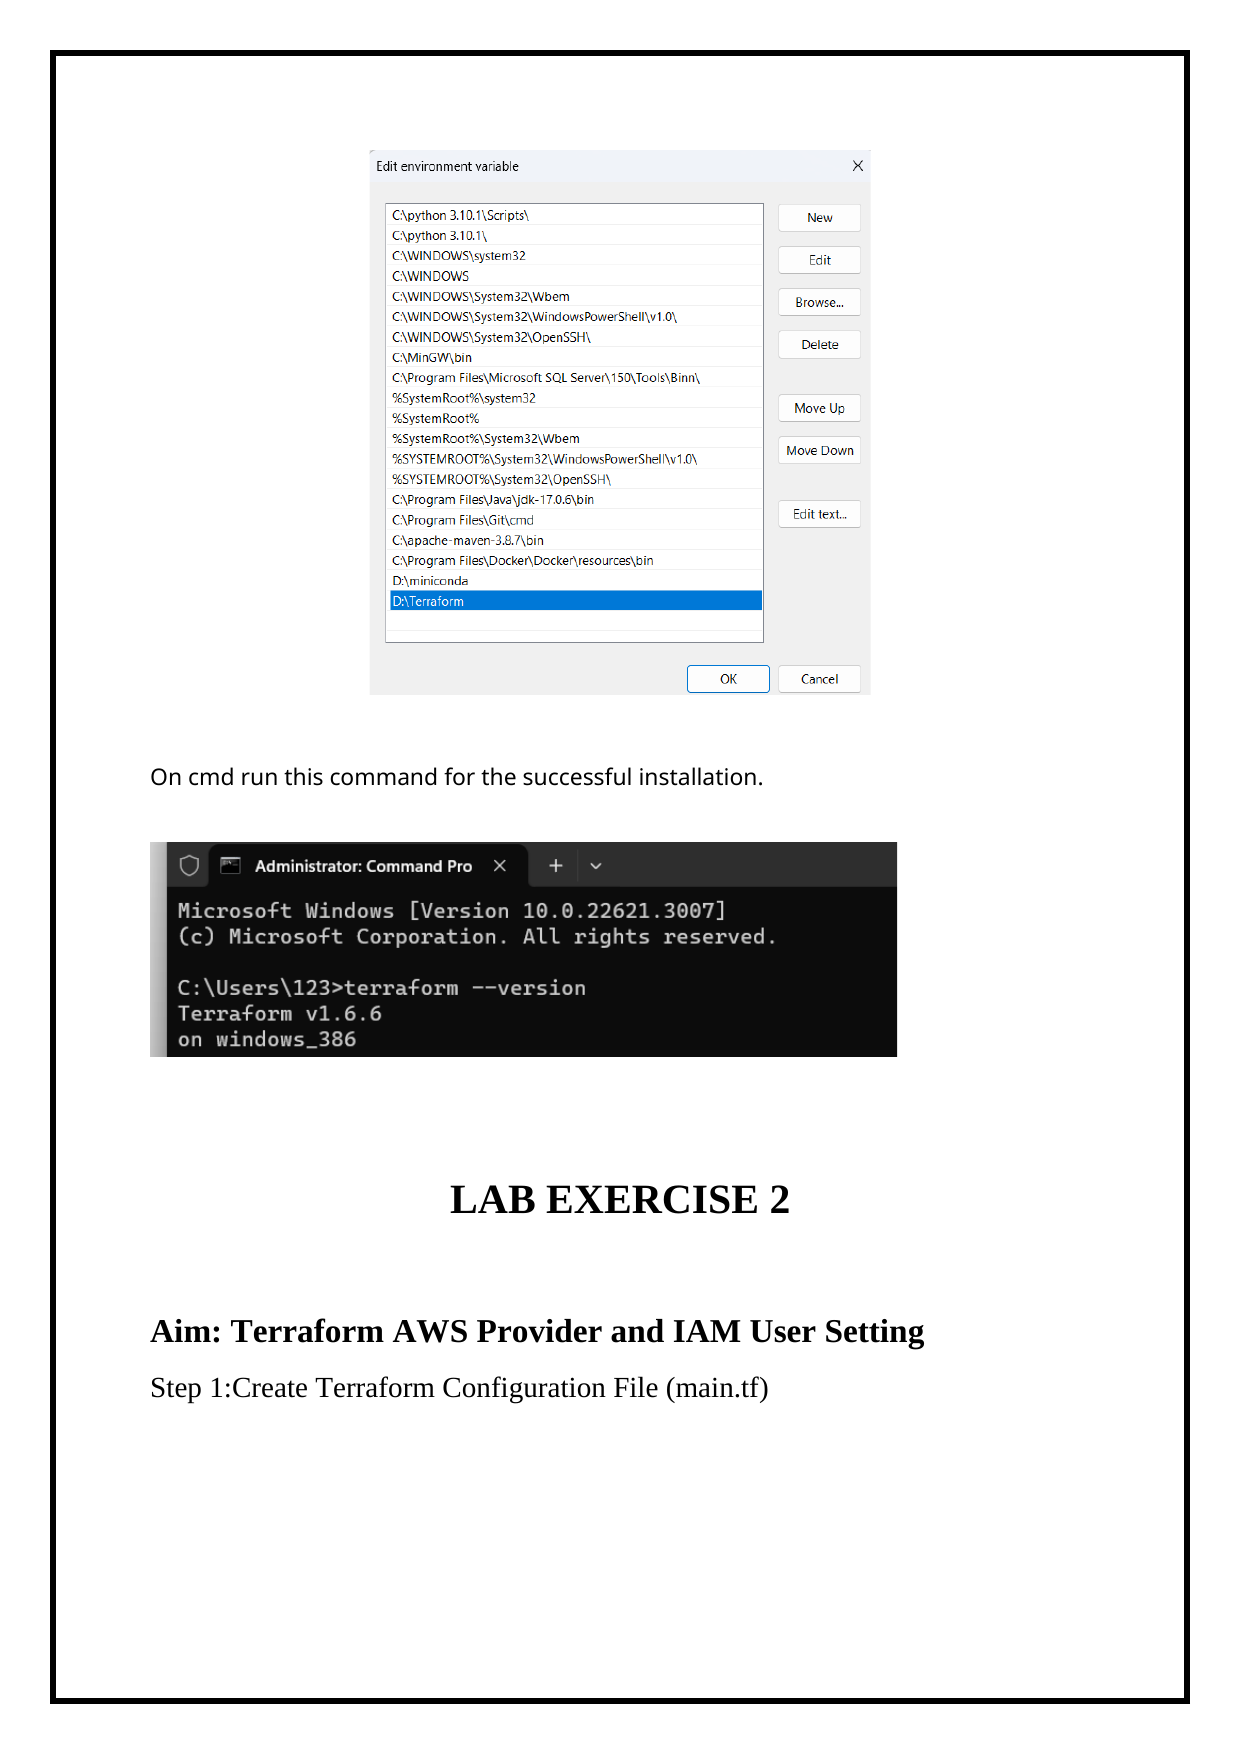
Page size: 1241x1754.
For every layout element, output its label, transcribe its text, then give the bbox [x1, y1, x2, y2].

picture [369, 150, 871, 695]
picture [150, 842, 898, 1057]
text On cmd run this command for the successful installation. [150, 761, 1090, 792]
text LAB EXERCISE 2 [150, 1175, 1090, 1223]
text Step 1:Create Terraform Configuration File (main.tf) [150, 1370, 1090, 1403]
text Aim: Terraform AWS Provider and IAM User Setting [150, 1312, 1090, 1350]
